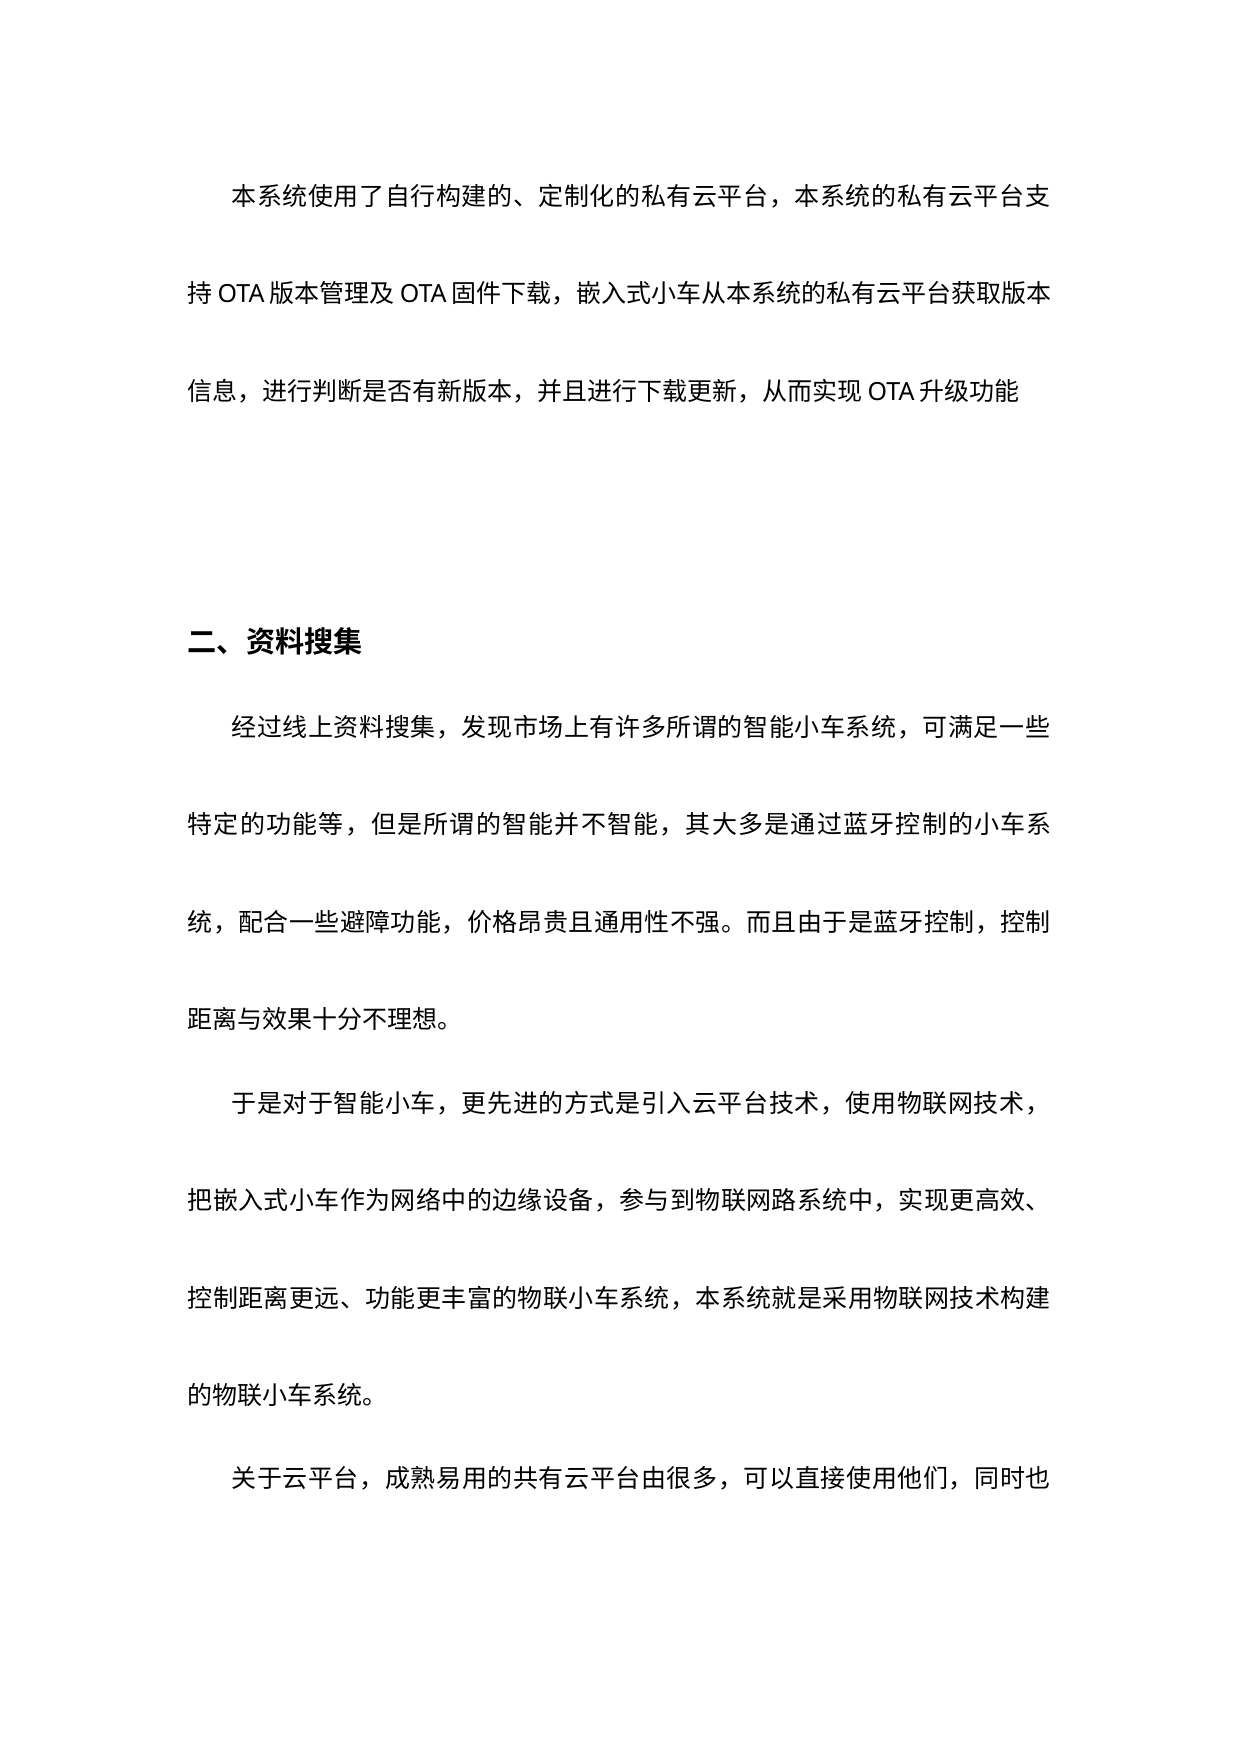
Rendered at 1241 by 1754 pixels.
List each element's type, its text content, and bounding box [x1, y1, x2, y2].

text 本系统使用了自行构建的、定制化的私有云平台，本系统的私有云平台支持OTA版本管理及OTA固件下载，嵌入式小车从本系统的私有云平台获取版本信息，进行判断是否有新版本，并且进行下载更新，从而实现OTA升级功能 [187, 162, 1053, 422]
text 经过线上资料搜集，发现市场上有许多所谓的智能小车系统，可满足一些特定的功能等，但是所谓的智能并不智能，其大多是通过蓝牙控制的小车系统，配合一些避障功能，价格昂贵且通用性不强。而且由于是蓝牙控制，控制距离与效果十分不理想。 [187, 693, 1053, 1051]
text 二、资料搜集 [187, 607, 1053, 672]
text 于是对于智能小车，更先进的方式是引入云平台技术，使用物联网技术，把嵌入式小车作为网络中的边缘设备，参与到物联网路系统中，实现更高效、控制距离更远、功能更丰富的物联小车系统，本系统就是采用物联网技术构建的物联小车系统。 [187, 1069, 1053, 1426]
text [187, 1444, 1053, 1509]
